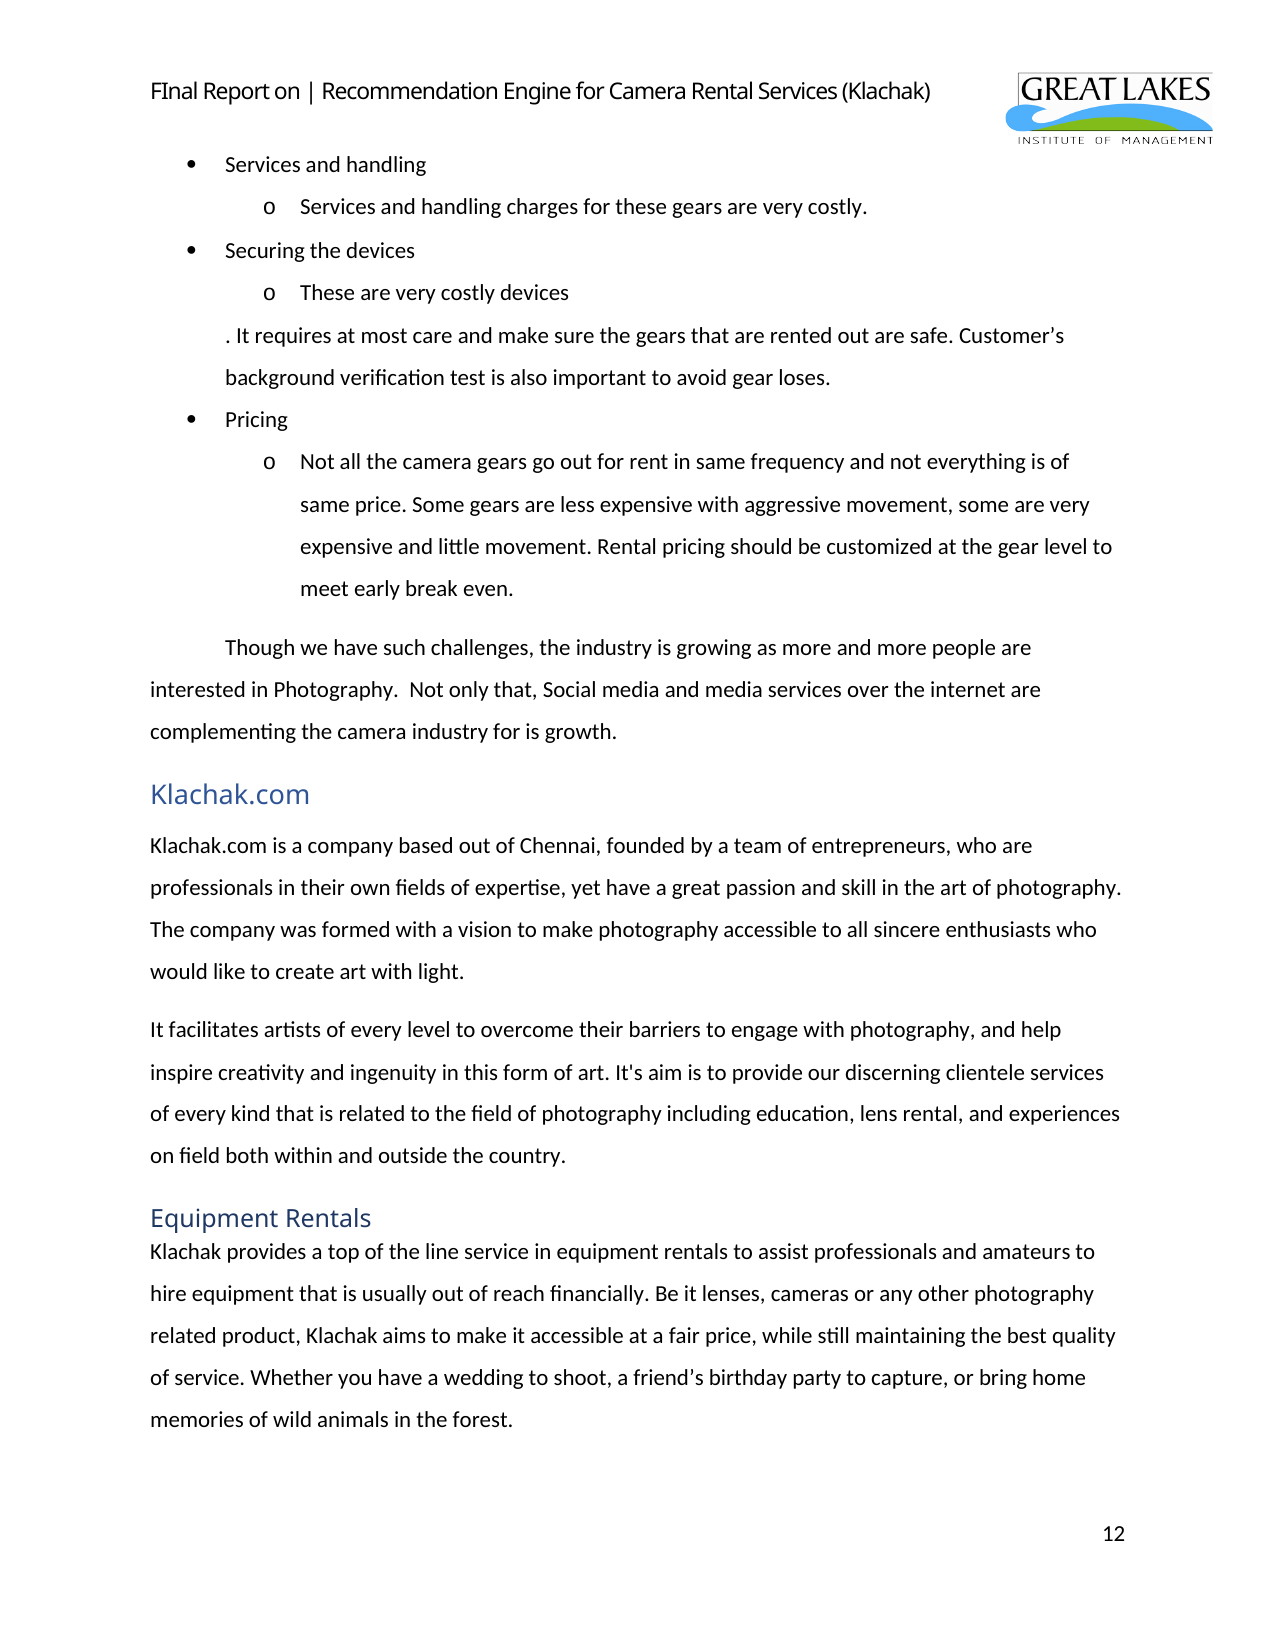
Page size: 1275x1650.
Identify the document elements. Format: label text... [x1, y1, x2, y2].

list . It requires at most care and make sure the gears that are rented out are safe. Customer’s background verification test is also important to avoid gear loses. [225, 321, 1125, 391]
list Pricing [187, 405, 1125, 433]
text Klachak provides a top of the line service in equipment rentals to assist professionals and amateurs to hire equipment that is usually out of reach financially. Be it lenses, cameras or any other photography related product, Klachak aims to make it accessible at a fair price, while still maintaining the best quality of service. Whether you have a wedding to shoot, a friend’s birthday party to capture, or bring home memories of wild animals in the forest. [150, 1237, 1125, 1433]
picture [1003, 72, 1213, 145]
list Services and handling [187, 150, 1125, 178]
list These are very costly devices [262, 278, 1125, 307]
list Securing the devices [187, 236, 1125, 264]
subtitle Equipment Rentals [150, 1200, 1125, 1234]
list Not all the camera gears go out for rent in same frequency and not everything is of same price. Some gears are less expensive with aggressive movement, some are very expensive and little movement. Rental pricing should be customized at the gear level to meet early break even. [262, 447, 1125, 602]
list Services and handling charges for these gears are very costly. [262, 192, 1125, 221]
text Though we have such challenges, the industry is growing as more and more people are interested in Photography. Not only that, Social media and media services over the internet are complementing the camera industry for is growth. [150, 633, 1125, 745]
text Klachak.com is a company based out of Chennai, founded by a team of entrepreneurs, who are professionals in their own fields of expertise, yet have a great passion and skill in the art of photography. The company was formed with a vision to make photography accessible to all sincere enthusiasts who would like to create art with light. [150, 831, 1125, 985]
text It facilitates artists of every level to overcome their barriers to engage with photography, and help inspire creativity and ingenuity in this form of art. It's aim is to provide our discerning clientele services of every kind that is related to the field of photography including education, lens rental, and experiences on field both within and outside the country. [150, 1016, 1125, 1169]
subtitle Klachak.com [150, 776, 1125, 813]
